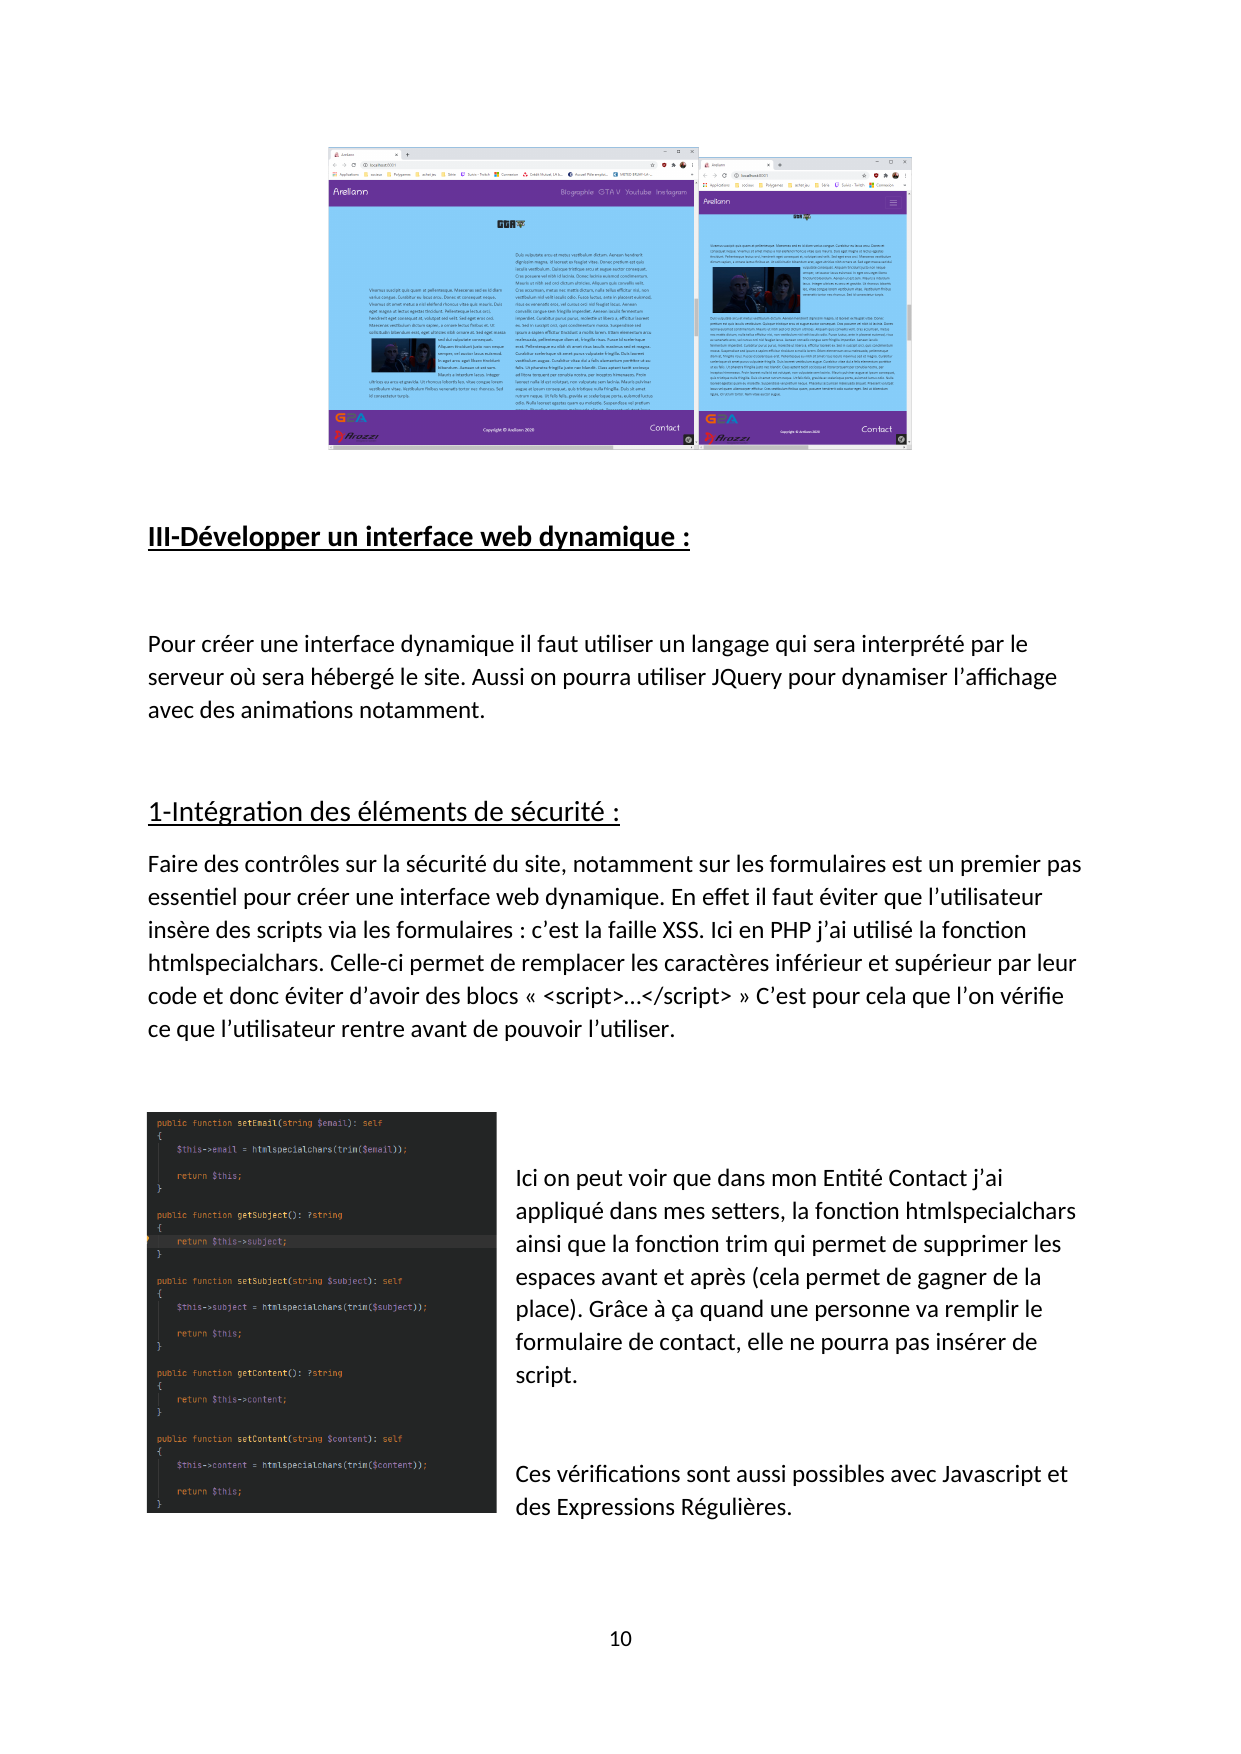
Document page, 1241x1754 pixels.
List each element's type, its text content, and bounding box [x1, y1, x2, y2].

text Ces vérifications sont aussi possibles avec Javascript et des Expressions Régulières. [148, 1458, 1093, 1522]
text Ici on peut voir que dans mon Entité Contact j’ai appliqué dans mes setters, la fonction htmlspecialchars ainsi que la fonction trim qui permet de supprimer les espaces avant et après (cela permet de gagner de la place). Grâce à ça quand une personne va remplir le formulaire de contact, elle ne pourra pas insérer de script. [497, 1162, 1093, 1390]
text Faire des contrôles sur la sécurité du site, notamment sur les formulaires est un premier pas essentiel pour créer une interface web dynamique. En effet il faut éviter que l’utilisateur insère des scripts via les formulaires : c’est la faille XSS. Ici en PHP j’ai utilisé la fonction htmlspecialchars. Celle-ci permet de remplacer les caractères inférieur et supérieur par leur code et donc éviter d’avoir des blocs « <script>…</script> » C’est pour cela que l’on vérifie ce que l’utilisateur rentre avant de pouvoir l’utiliser. [148, 848, 1093, 1044]
picture [328, 147, 912, 450]
text III-Développer un interface web dynamique : [148, 518, 1093, 554]
picture [146, 1112, 497, 1513]
text Pour créer une interface dynamique il faut utiliser un langage qui sera interprété par le serveur où sera hébergé le site. Aussi on pourra utiliser JQuery pour dynamiser l’affichage avec des animations notamment. [148, 628, 1093, 725]
text 1-Intégration des éléments de sécurité : [148, 793, 1093, 829]
